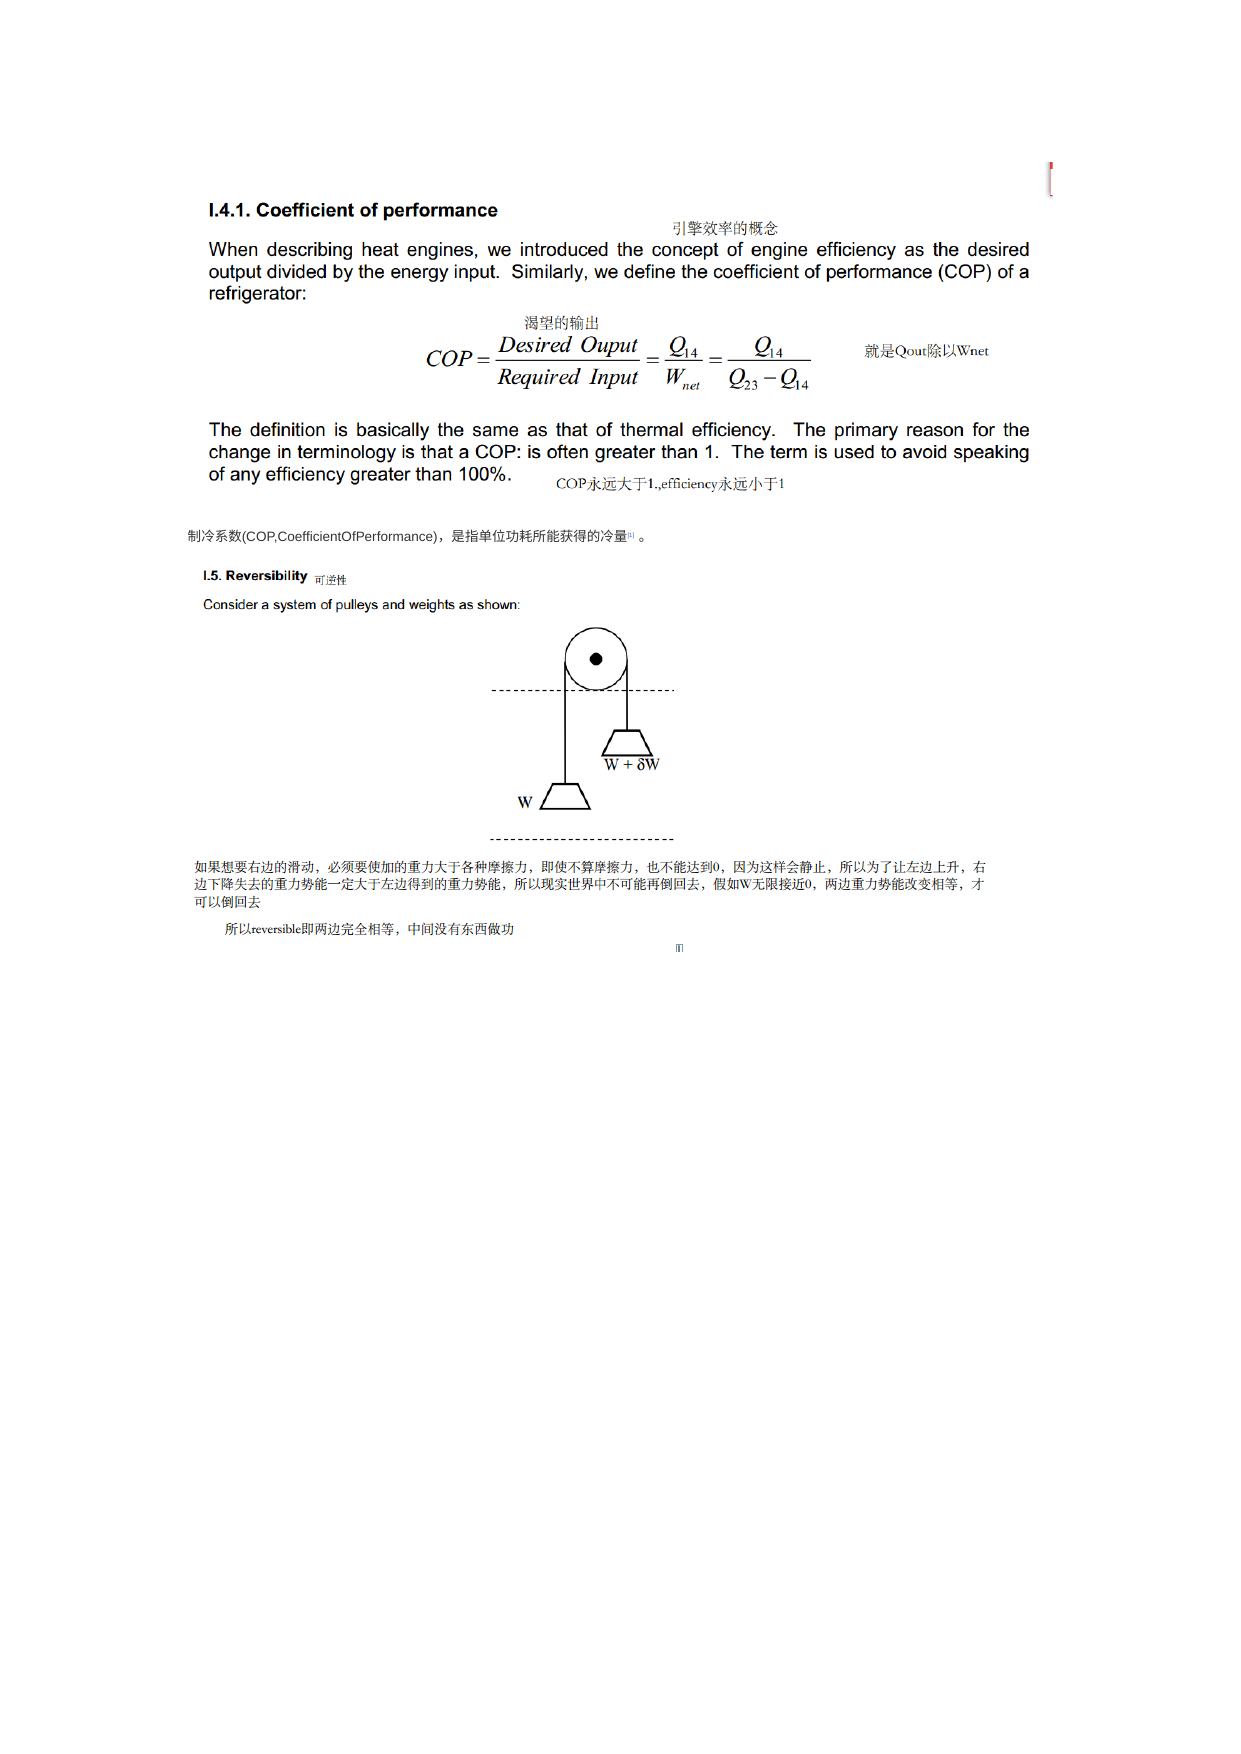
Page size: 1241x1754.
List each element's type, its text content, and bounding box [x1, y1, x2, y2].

picture [187, 162, 1053, 508]
picture [187, 844, 1012, 952]
picture [187, 552, 729, 843]
text 制冷系数(COP,CoefficientOfPerformance)，是指单位功耗所能获得的冷量[1] 。 [187, 519, 1053, 552]
